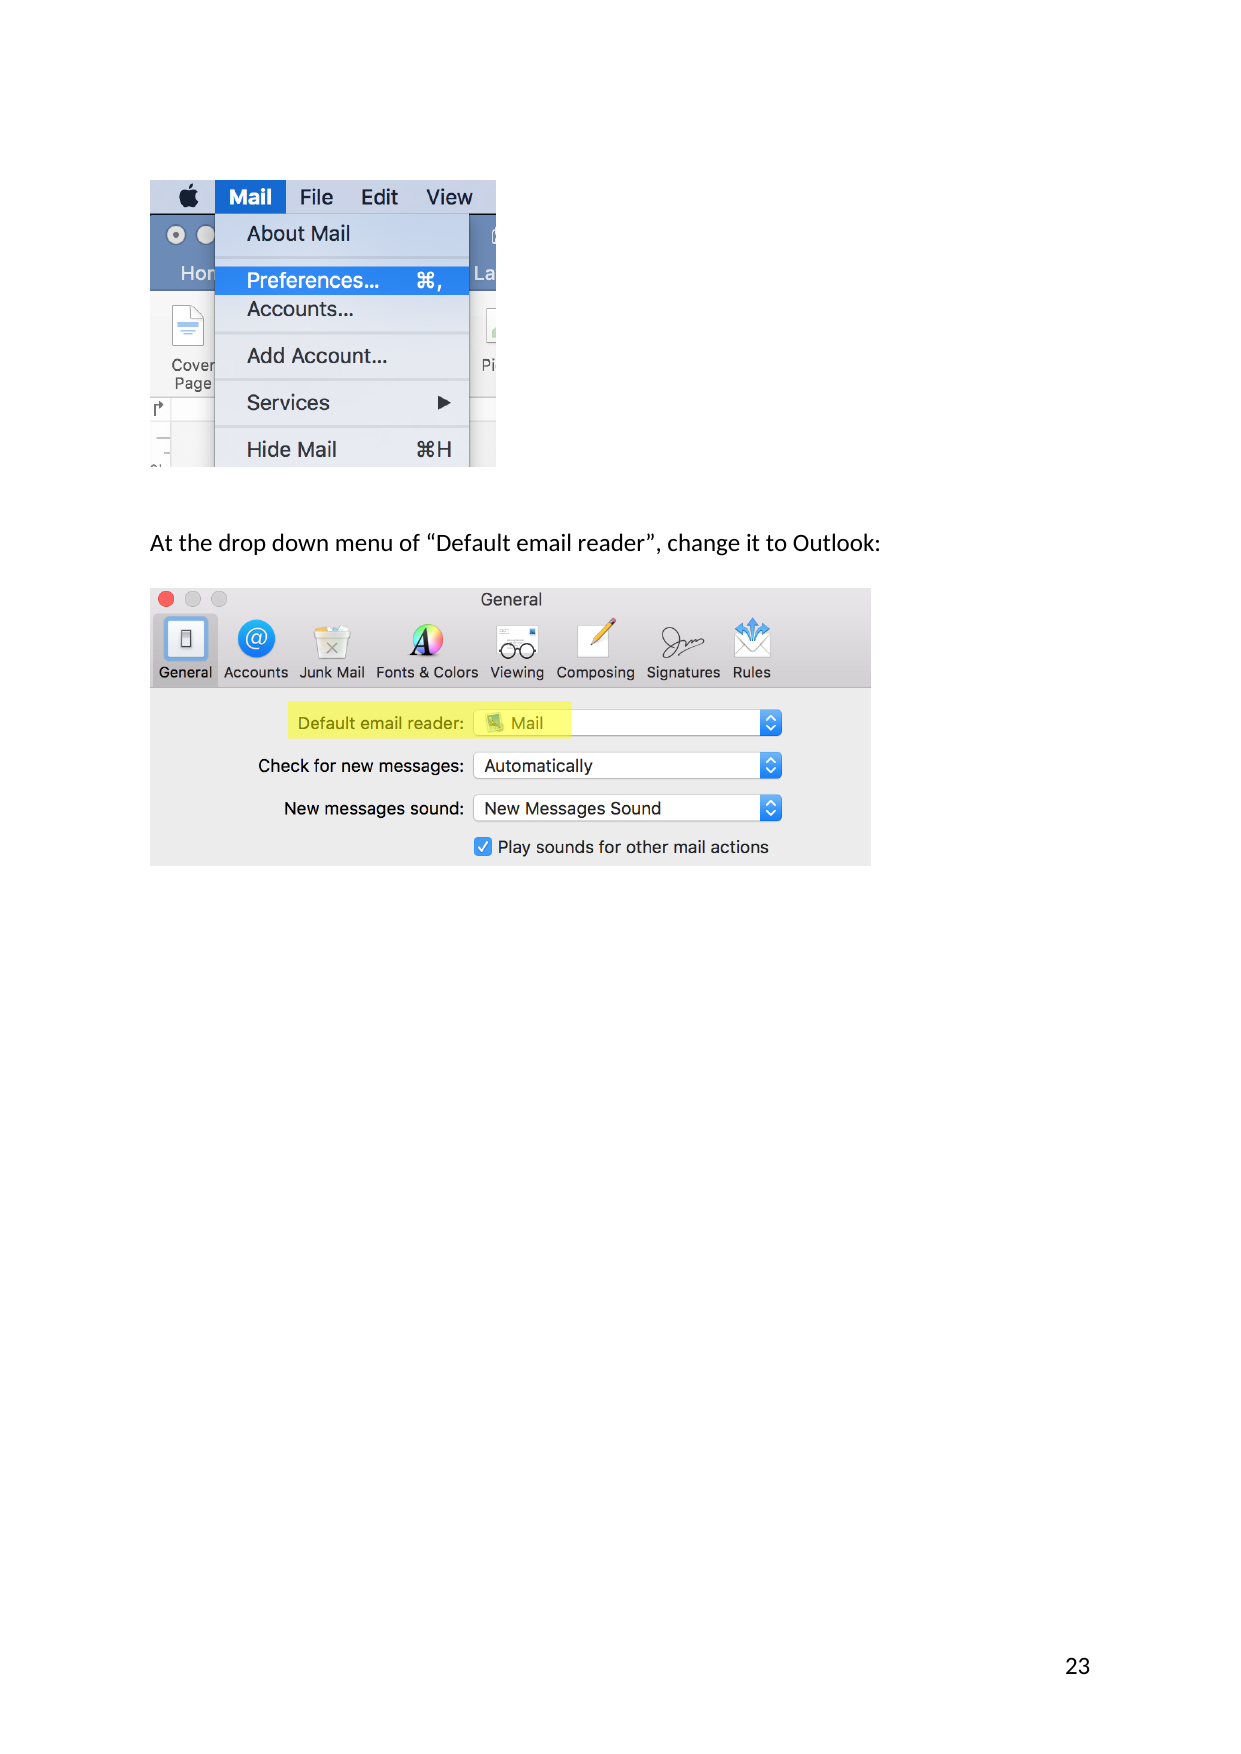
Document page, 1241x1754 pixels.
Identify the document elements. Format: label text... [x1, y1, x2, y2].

picture [150, 588, 871, 866]
text At the drop down menu of “Default email reader”, change it to Outlook: [150, 527, 1090, 558]
picture [150, 180, 496, 467]
